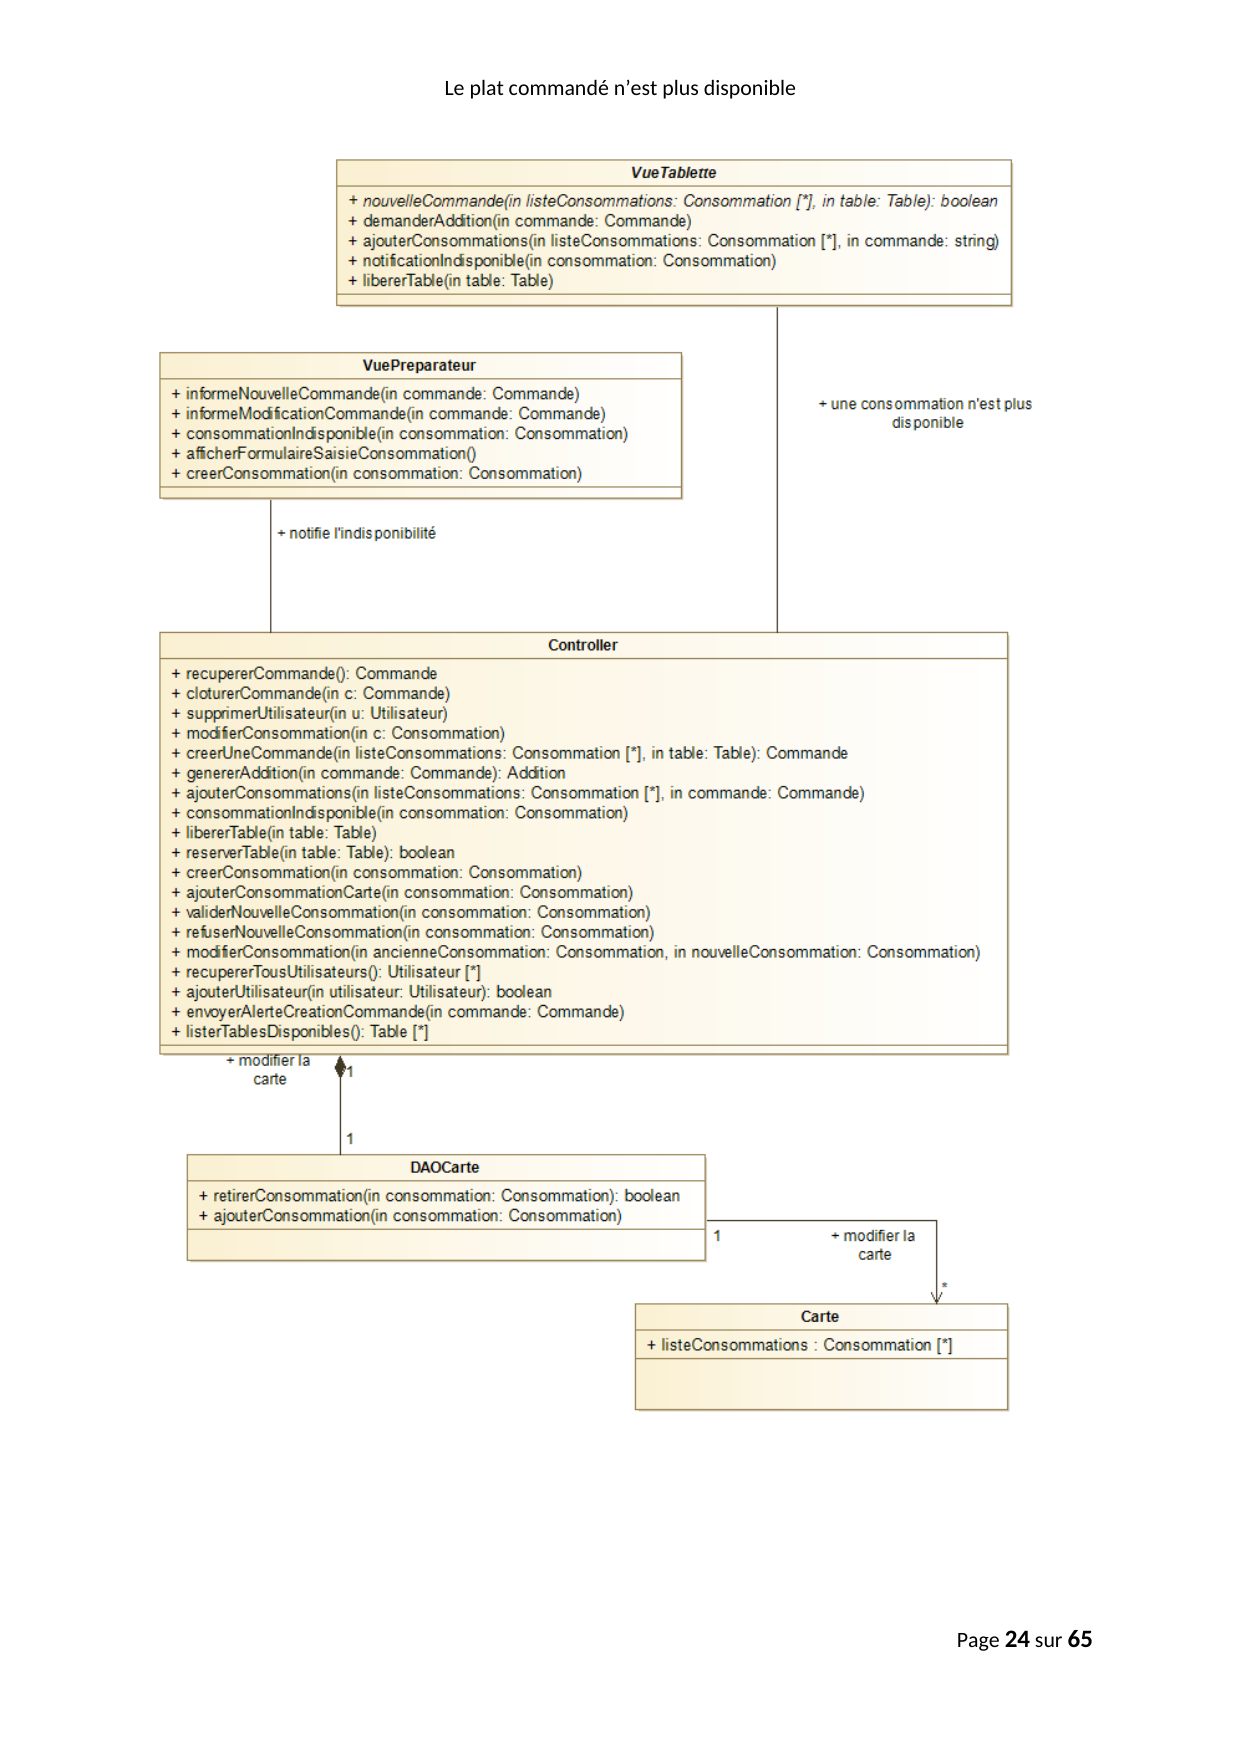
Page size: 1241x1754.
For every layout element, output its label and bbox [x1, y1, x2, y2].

picture [147, 147, 1093, 1424]
